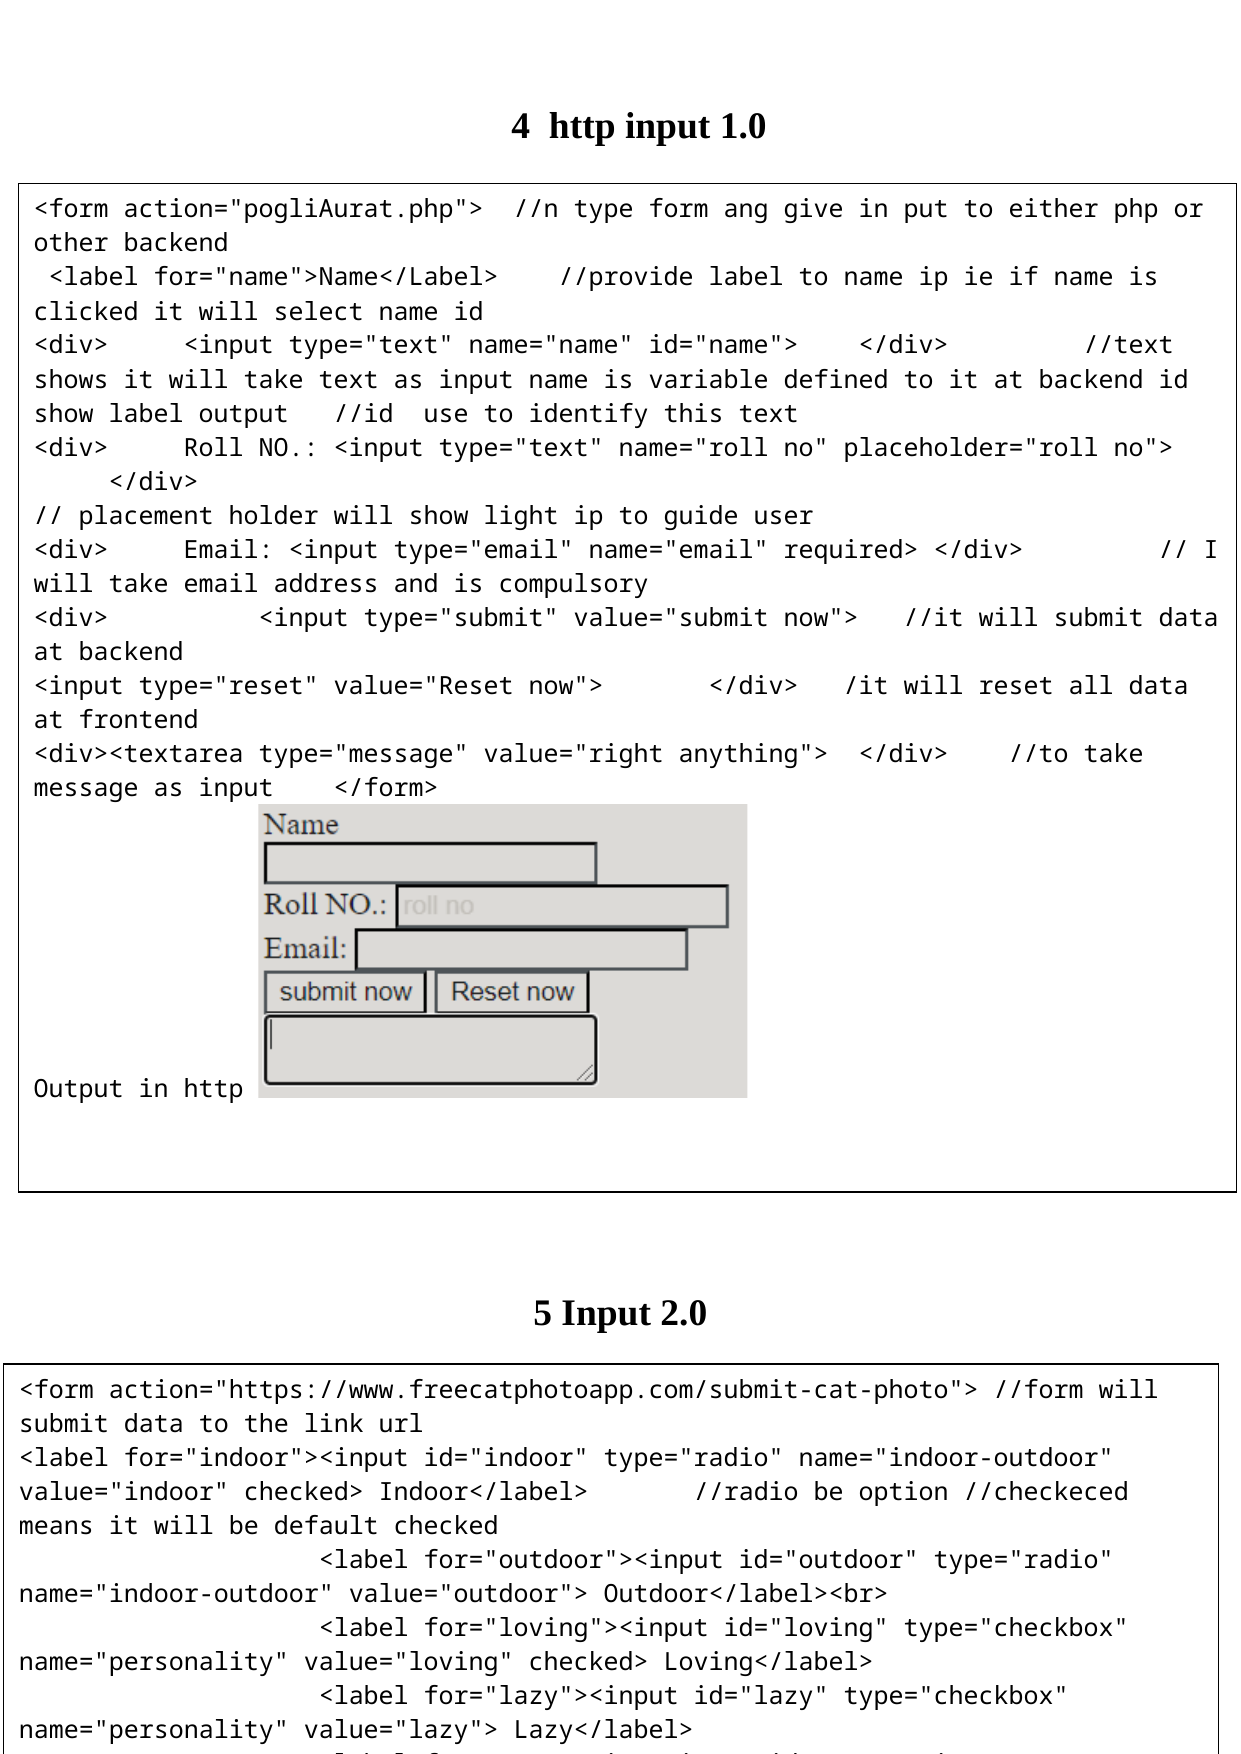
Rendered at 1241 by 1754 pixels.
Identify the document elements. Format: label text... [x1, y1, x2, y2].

picture [258, 804, 748, 1098]
subtitle 5 Input 2.0 [75, 1291, 1165, 1334]
subtitle http input 1.0 [112, 104, 1165, 147]
